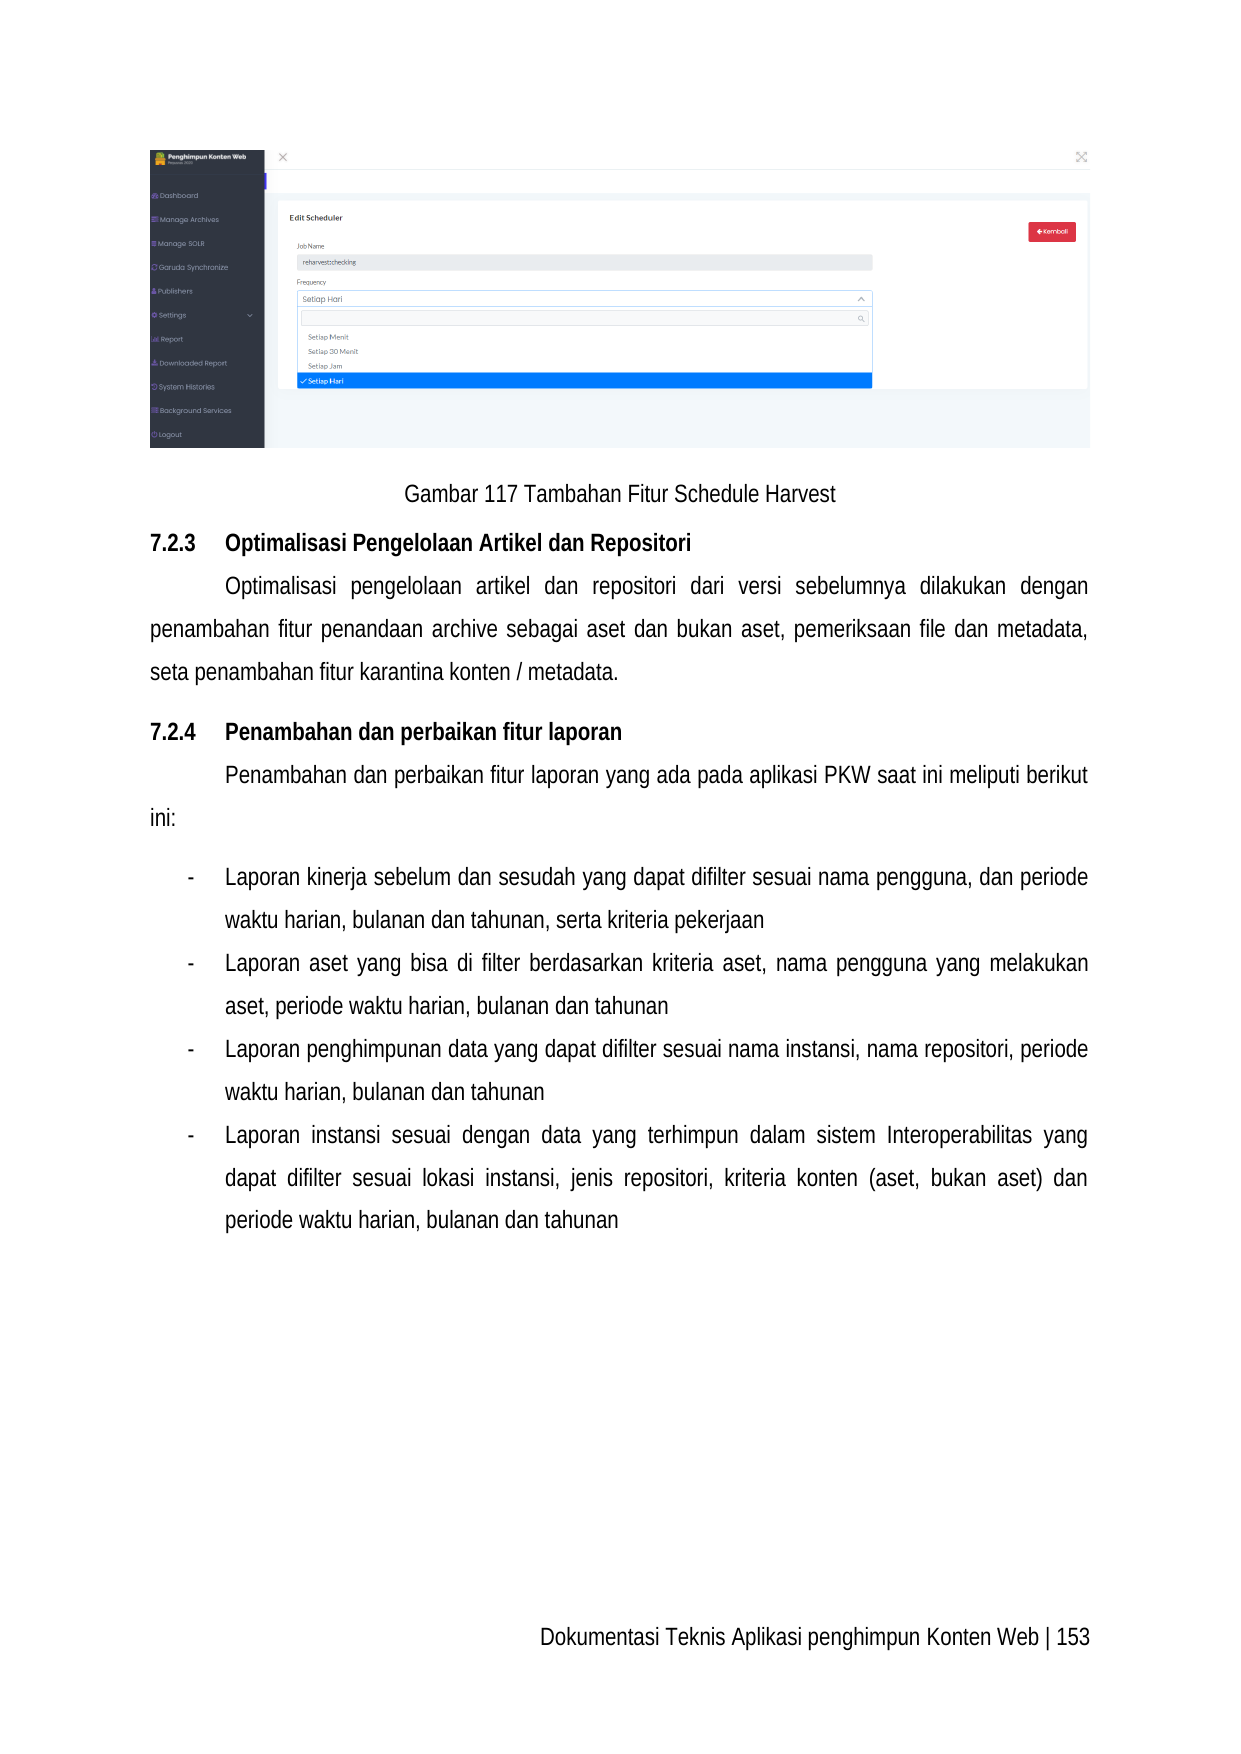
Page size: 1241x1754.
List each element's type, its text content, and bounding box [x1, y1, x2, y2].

list Laporan aset yang bisa di filter berdasarkan kriteria aset, nama pengguna yang melakukan aset, periode waktu harian, bulanan dan tahunan [187, 948, 1090, 1019]
subtitle Optimalisasi Pengelolaan Artikel dan Repositori [150, 528, 1090, 557]
list Laporan instansi sesuai dengan data yang terhimpun dalam sistem Interoperabilitas yang dapat difilter sesuai lokasi instansi, jenis repositori, kriteria konten (aset, bukan aset) dan periode waktu harian, bulanan dan tahunan [187, 1119, 1090, 1234]
picture [150, 150, 1091, 448]
text Optimalisasi pengelolaan artikel dan repositori dari versi sebelumnya dilakukan dengan penambahan fitur penandaan archive sebagai aset dan bukan aset, pemeriksaan file dan metadata, seta penambahan fitur karantina konten / metadata. [150, 571, 1090, 686]
text Gambar 117 Tambahan Fitur Schedule Harvest [150, 479, 1090, 507]
list Laporan kinerja sebelum dan sesudah yang dapat difilter sesuai nama pengguna, dan periode waktu harian, bulanan dan tahunan, serta kriteria pekerjaan [187, 862, 1090, 934]
list Laporan penghimpunan data yang dapat difilter sesuai nama instansi, nama repositori, periode waktu harian, bulanan dan tahunan [187, 1034, 1090, 1105]
text Penambahan dan perbaikan fitur laporan yang ada pada aplikasi PKW saat ini meliputi berikut ini: [150, 759, 1090, 831]
subtitle Penambahan dan perbaikan fitur laporan [150, 717, 1090, 745]
